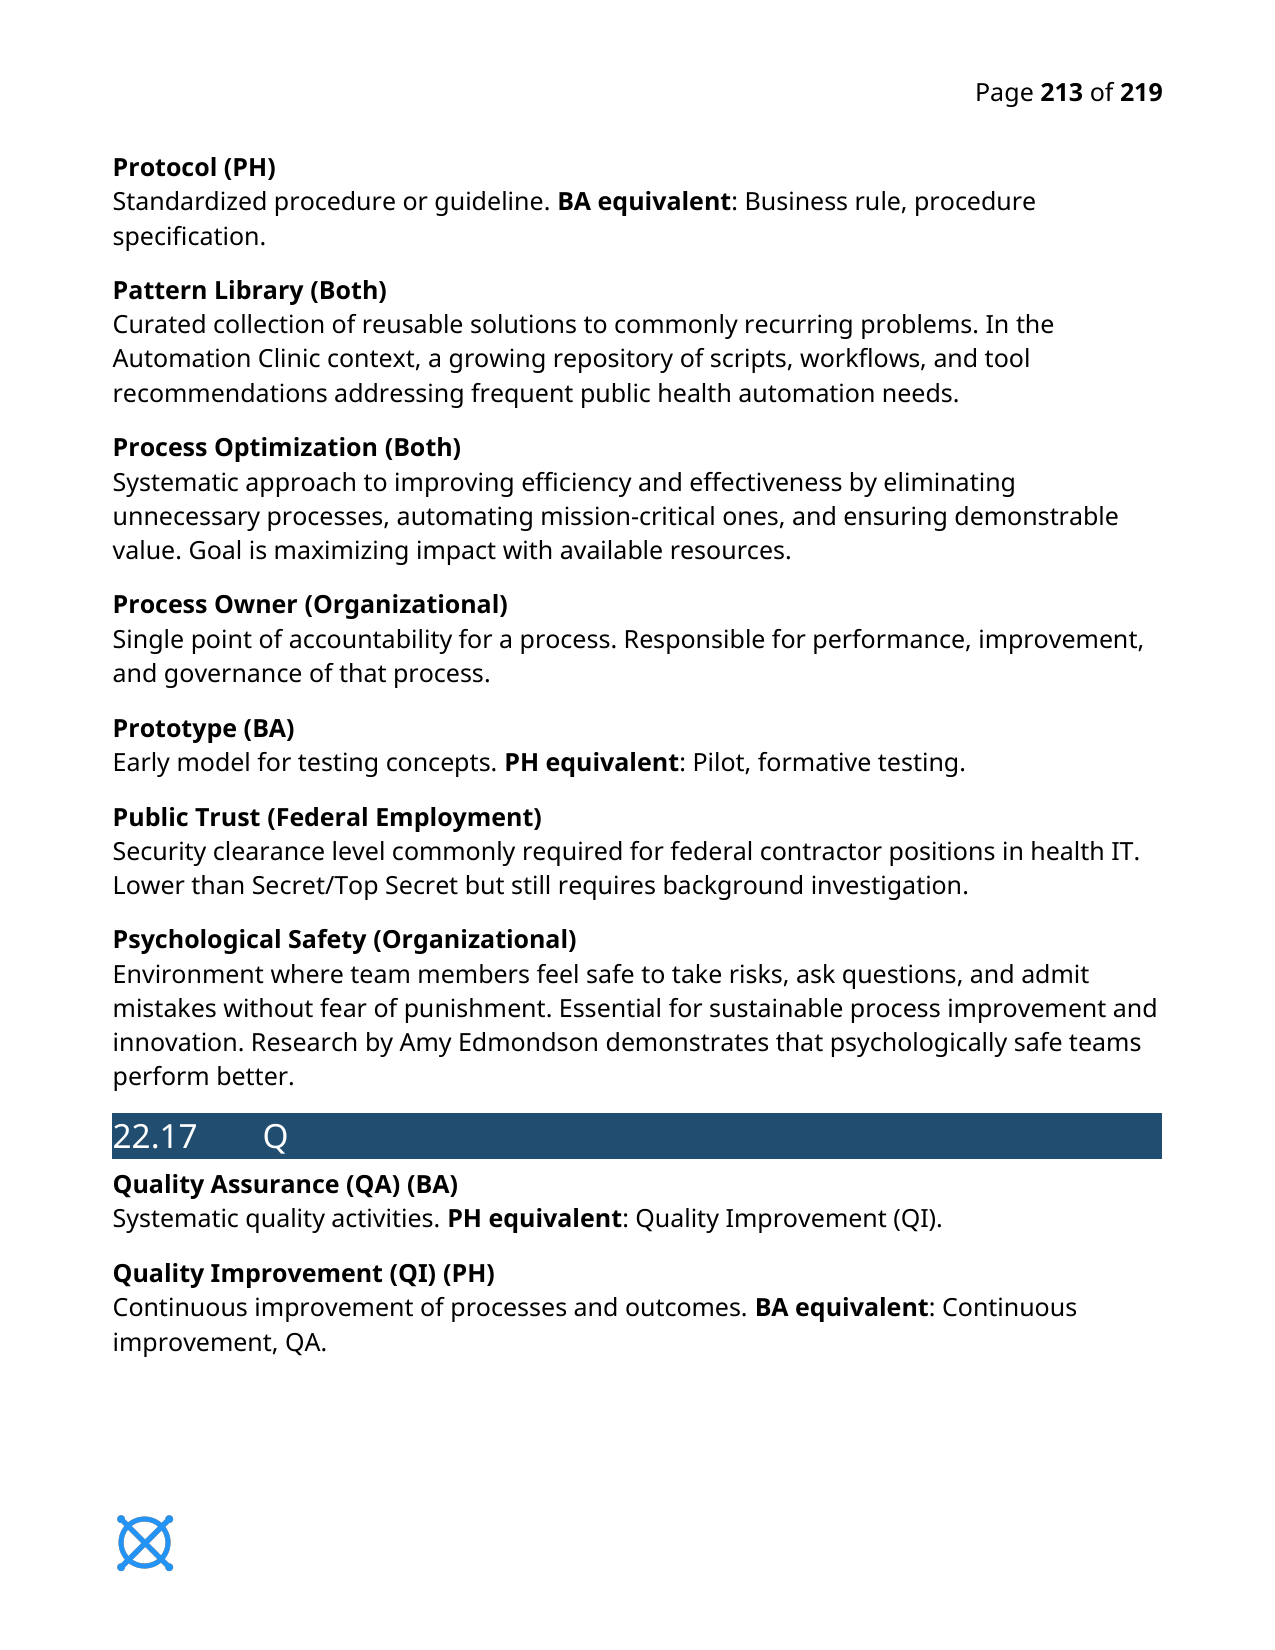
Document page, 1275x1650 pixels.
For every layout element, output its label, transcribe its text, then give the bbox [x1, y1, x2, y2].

text Systematic quality activities. PH equivalent: Quality Improvement (QI). [112, 1201, 1162, 1235]
text Quality Assurance (QA) (BA) [112, 1167, 1162, 1201]
picture [112, 1511, 177, 1575]
text Systematic approach to improving efficiency and effectiveness by eliminating unnecessary processes, automating mission-critical ones, and ensuring demonstrable value. Goal is maximizing impact with available resources. [112, 464, 1162, 566]
text Continuous improvement of processes and outcomes. BA equivalent: Continuous improvement, QA. [112, 1290, 1162, 1358]
text Single point of accountability for a process. Responsible for performance, improvement, and governance of that process. [112, 621, 1162, 689]
text Curated collection of reusable solutions to commonly recurring problems. In the Automation Clinic context, a growing repository of scripts, workflows, and tool recommendations addressing frequent public health automation needs. [112, 307, 1162, 409]
text Early model for testing concepts. PH equivalent: Pilot, formative testing. [112, 744, 1162, 778]
subtitle Q [112, 1113, 1162, 1159]
text Public Trust (Federal Employment) [112, 799, 1162, 833]
text Standardized procedure or guideline. BA equivalent: Business rule, procedure specification. [112, 184, 1162, 252]
text Psychological Safety (Organizational) [112, 922, 1162, 956]
text Security clearance level commonly required for federal contractor positions in health IT. Lower than Secret/Top Secret but still requires background investigation. [112, 833, 1162, 901]
text Environment where team members feel safe to take risks, ask questions, and admit mistakes without fear of punishment. Essential for sustainable process improvement and innovation. Research by Amy Edmondson demonstrates that psychologically safe teams perform better. [112, 956, 1162, 1092]
text Pattern Library (Both) [112, 273, 1162, 307]
text Prototype (BA) [112, 710, 1162, 744]
text Process Owner (Organizational) [112, 587, 1162, 621]
text Process Optimization (Both) [112, 430, 1162, 464]
text Protocol (PH) [112, 150, 1162, 184]
text Quality Improvement (QI) (PH) [112, 1256, 1162, 1290]
